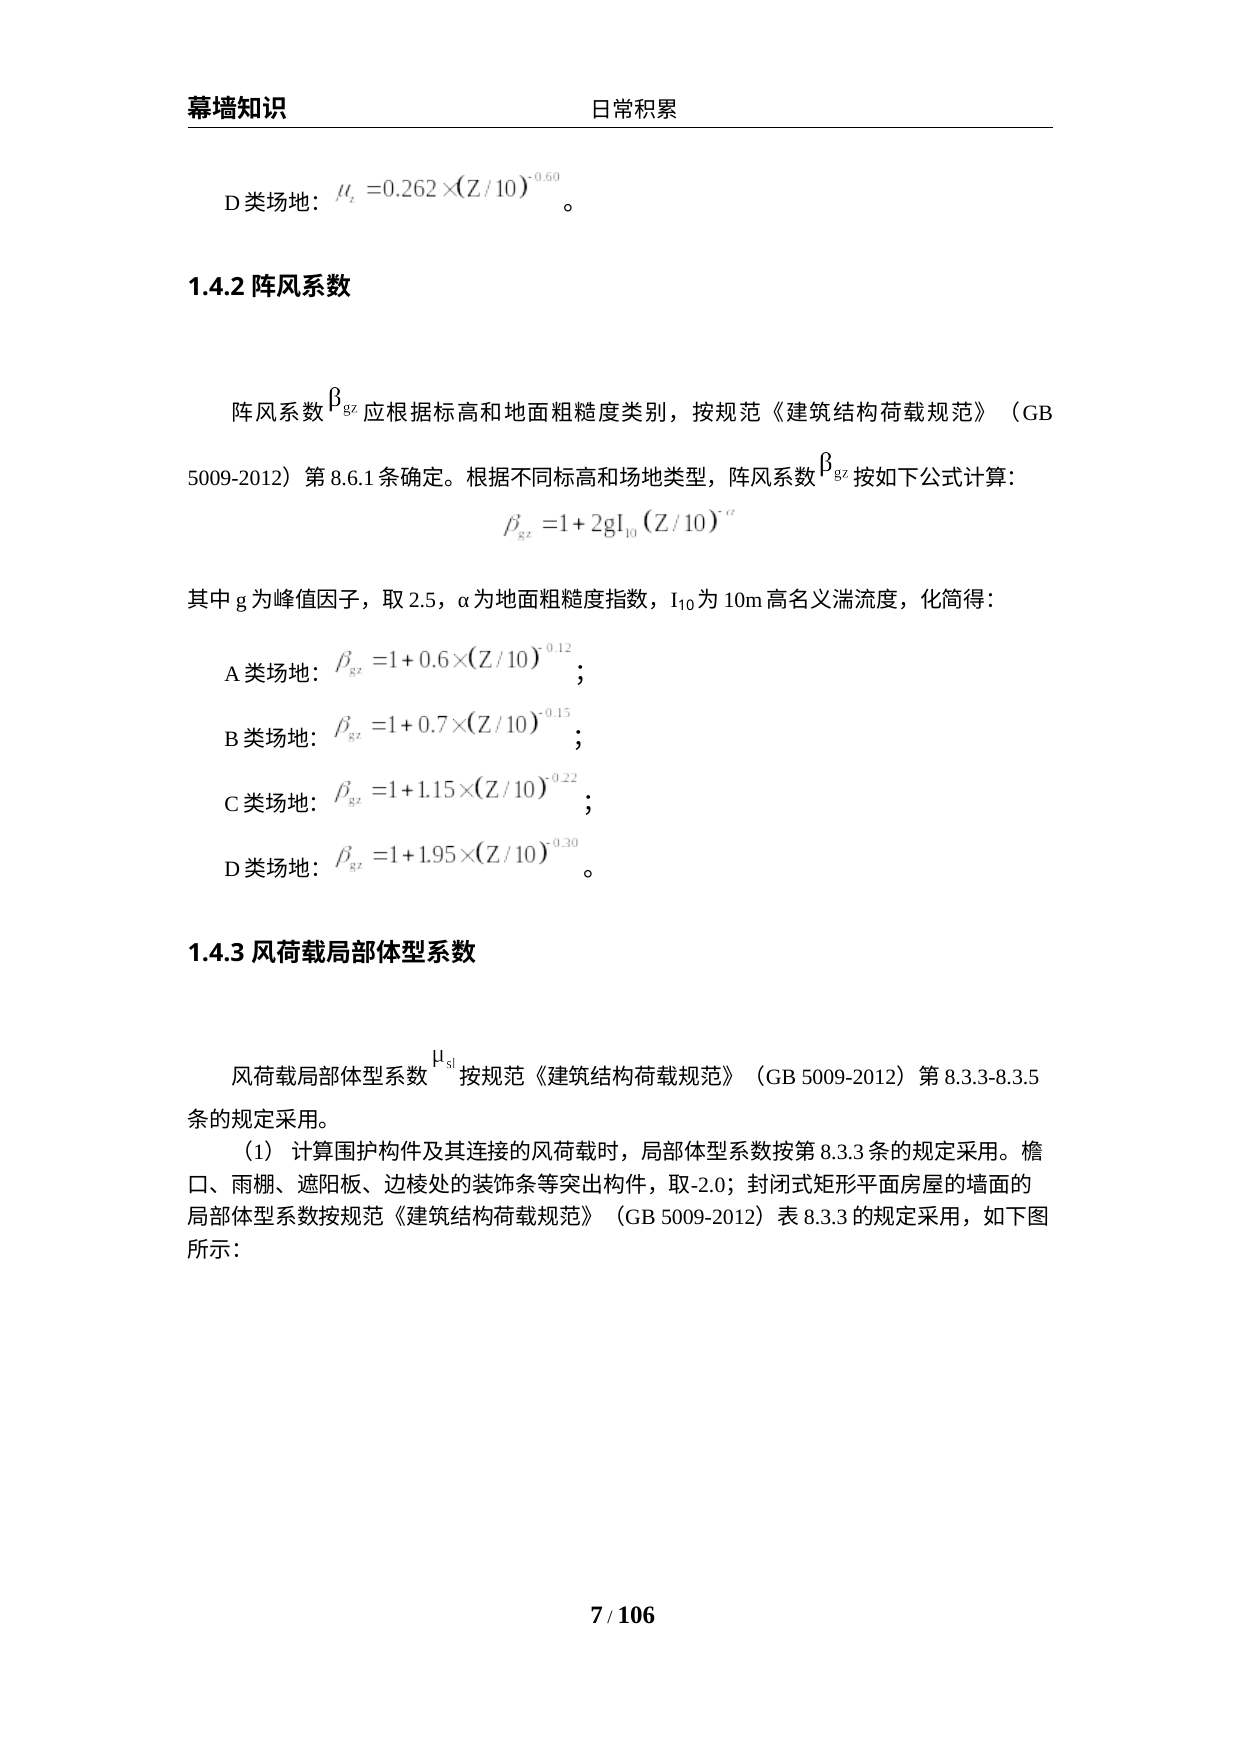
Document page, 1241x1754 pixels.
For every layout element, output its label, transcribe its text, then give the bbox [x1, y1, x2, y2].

text D类场地：。 [187, 826, 1053, 891]
text 其中g为峰值因子，取2.5，α为地面粗糙度指数，I10为10m高名义湍流度，化简得： [187, 566, 1053, 631]
text 风荷载局部体型系数按规范《建筑结构荷载规范》（GB 5009-2012）第8.3.3-8.3.5条的规定采用。 [187, 1036, 1053, 1134]
subtitle 1.4.2 阵风系数 [187, 252, 1053, 317]
subtitle 1.4.3 风荷载局部体型系数 [187, 918, 1053, 983]
text （1） 计算围护构件及其连接的风荷载时，局部体型系数按第8.3.3条的规定采用。檐口、雨棚、遮阳板、边棱处的装饰条等突出构件，取-2.0；封闭式矩形平面房屋的墙面的局部体型系数按规范《建筑结构荷载规范》（GB 5009-2012）表8.3.3的规定采用，如下图所示： [187, 1134, 1053, 1264]
text A类场地：； [187, 631, 1053, 696]
text 阵风系数应根据标高和地面粗糙度类别，按规范《建筑结构荷载规范》（GB 5009-2012）第8.6.1条确定。根据不同标高和场地类型，阵风系数按如下公式计算： [187, 371, 1053, 501]
text B类场地：； [187, 696, 1053, 761]
text C类场地：； [187, 761, 1053, 826]
text D类场地：。 [187, 160, 1053, 225]
